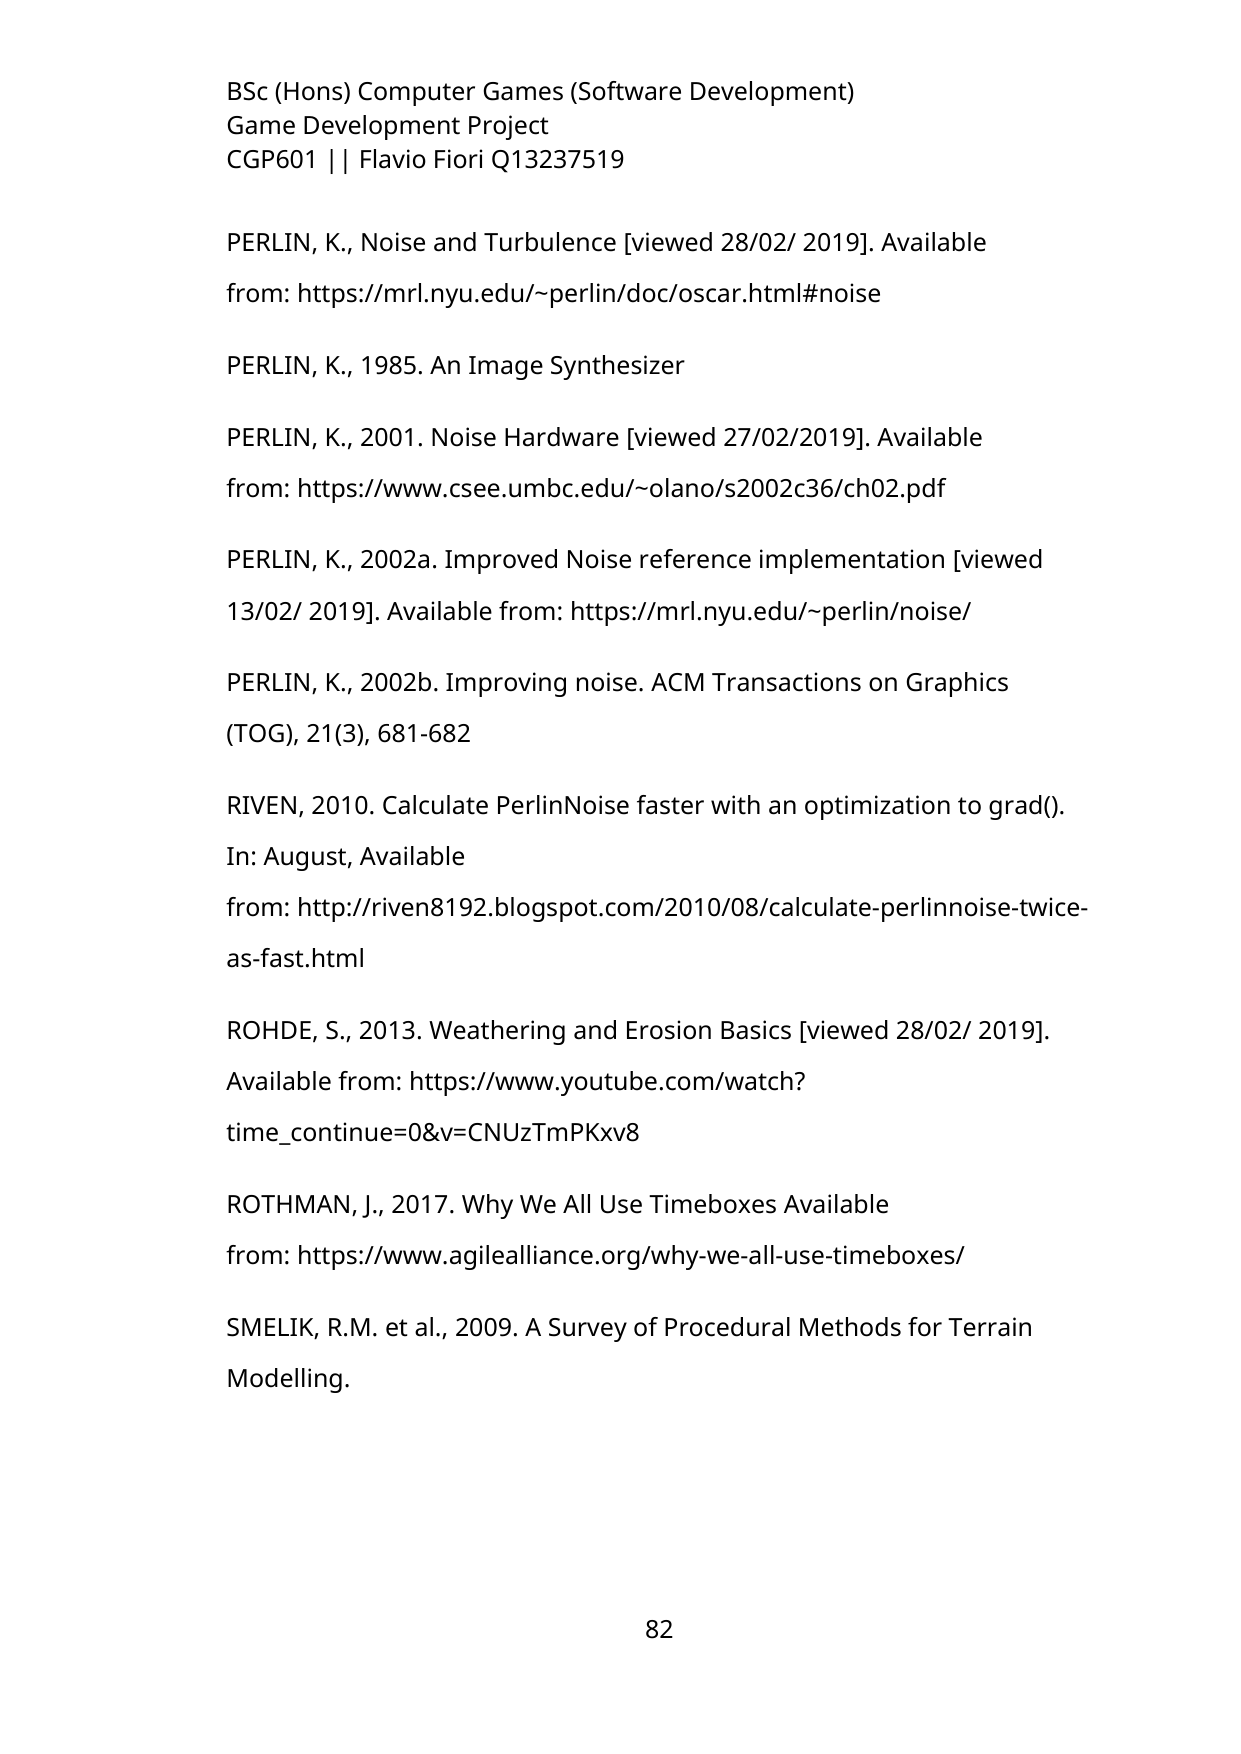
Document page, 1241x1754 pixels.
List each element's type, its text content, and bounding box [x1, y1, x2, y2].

text PERLIN, K., 2002b. Improving noise. ACM Transactions on Graphics (TOG), 21(3), 681-682 [226, 665, 1092, 750]
text RIVEN, 2010. Calculate PerlinNoise faster with an optimization to grad(). In: August, Available from: http://riven8192.blogspot.com/2010/08/calculate-perlinnoise-twice-as-fast.html [226, 788, 1092, 975]
text PERLIN, K., 2001. Noise Hardware [viewed 27/02/2019]. Available from: https://www.csee.umbc.edu/~olano/s2002c36/ch02.pdf [226, 419, 1092, 504]
text SMELIK, R.M. et al., 2009. A Survey of Procedural Methods for Terrain Modelling. [226, 1310, 1092, 1395]
text ROTHMAN, J., 2017. Why We All Use Timeboxes Available from: https://www.agilealliance.org/why-we-all-use-timeboxes/ [226, 1187, 1092, 1272]
text ROHDE, S., 2013. Weathering and Erosion Basics [viewed 28/02/ 2019]. Available from: https://www.youtube.com/watch?time_continue=0&v=CNUzTmPKxv8 [226, 1013, 1092, 1149]
text PERLIN, K., Noise and Turbulence [viewed 28/02/ 2019]. Available from: https://mrl.nyu.edu/~perlin/doc/oscar.html#noise [226, 224, 1092, 309]
text PERLIN, K., 1985. An Image Synthesizer [226, 347, 1092, 381]
text PERLIN, K., 2002a. Improved Noise reference implementation [viewed 13/02/ 2019]. Available from: https://mrl.nyu.edu/~perlin/noise/ [226, 542, 1092, 627]
